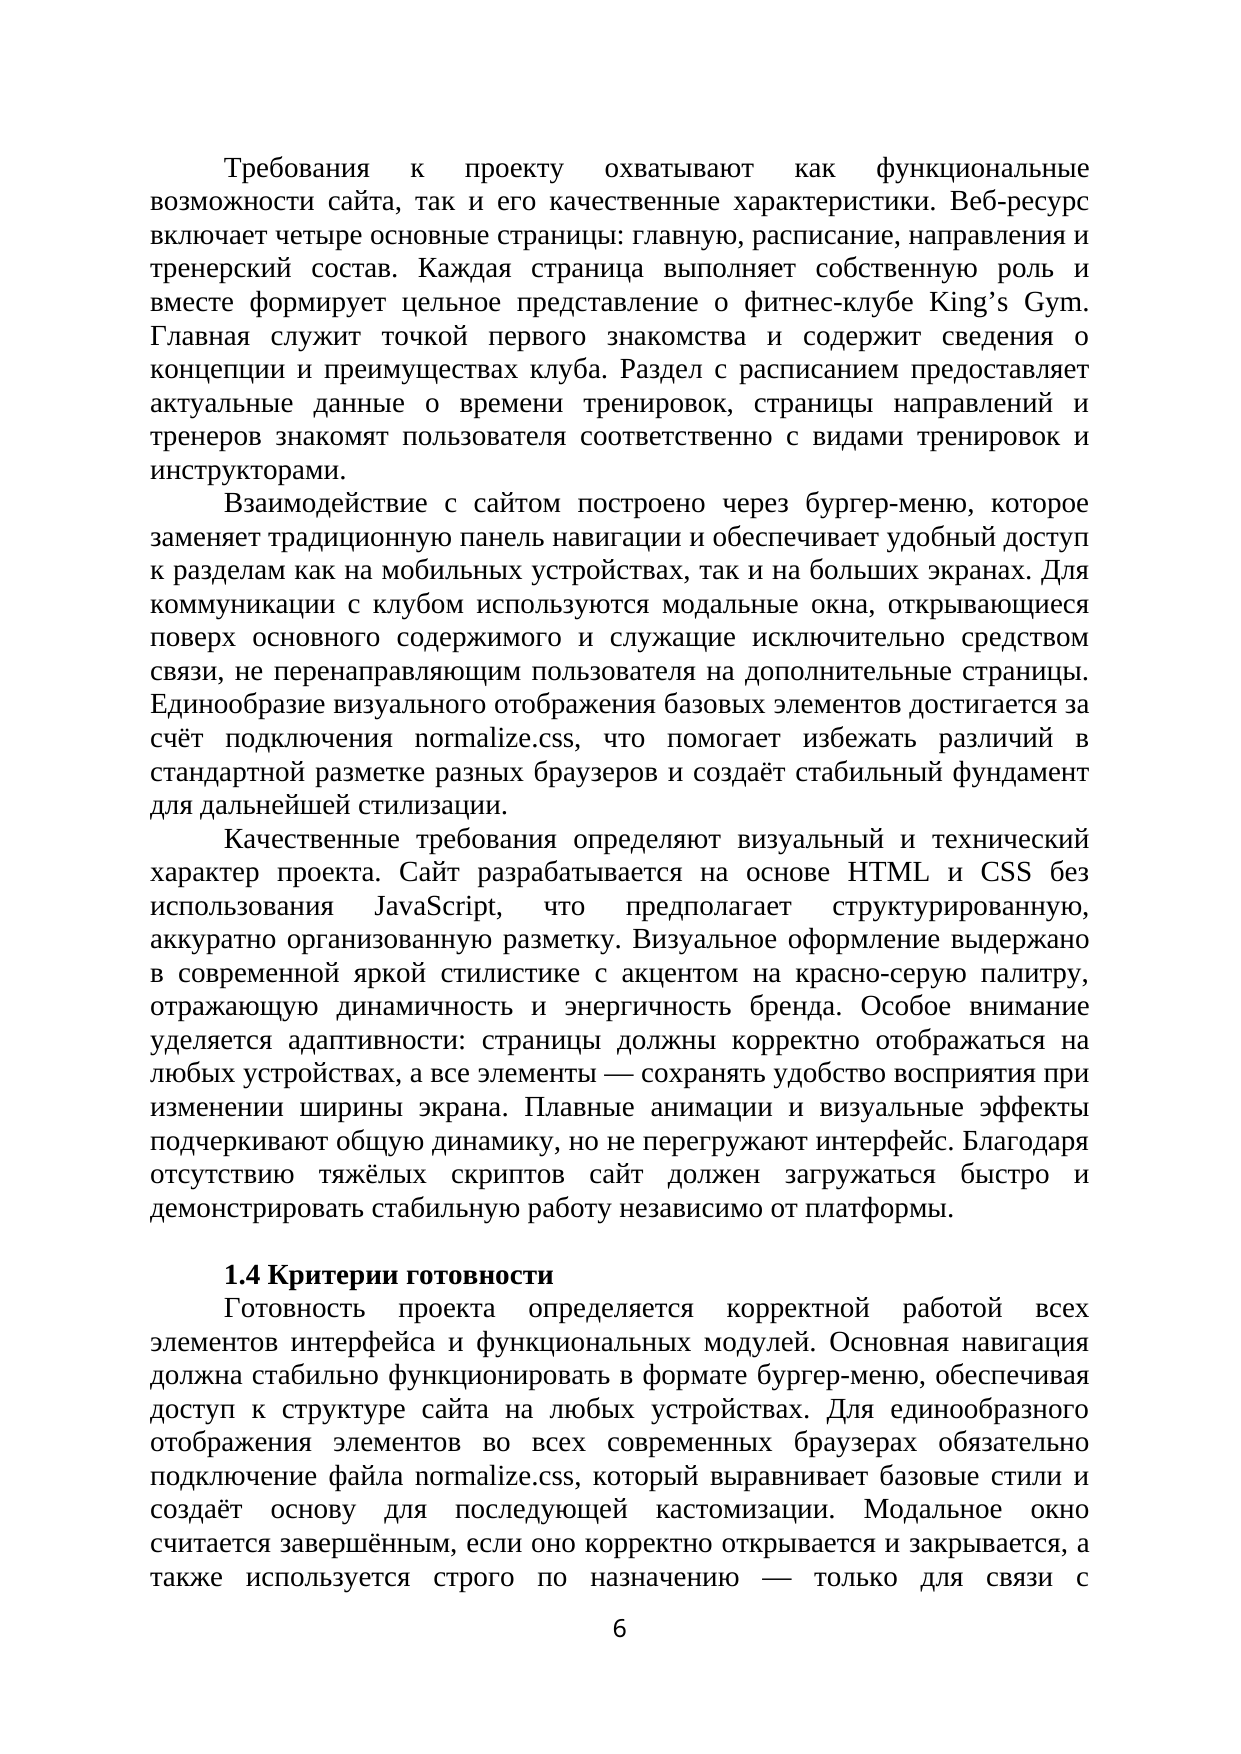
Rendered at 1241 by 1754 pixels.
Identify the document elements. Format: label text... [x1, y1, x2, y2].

text 1.4 Критерии готовности [150, 1257, 1090, 1290]
text Требования к проекту охватывают как функциональные возможности сайта, так и его качественные характеристики. Веб-ресурс включает четыре основные страницы: главную, расписание, направления и тренерский состав. Каждая страница выполняет собственную роль и вместе формирует цельное представление о фитнес-клубе King’s Gym. Главная служит точкой первого знакомства и содержит сведения о концепции и преимуществах клуба. Раздел с расписанием предоставляет актуальные данные о времени тренировок, страницы направлений и тренеров знакомят пользователя соответственно с видами тренировок и инструкторами. [150, 150, 1090, 485]
text Взаимодействие с сайтом построено через бургер-меню, которое заменяет традиционную панель навигации и обеспечивает удобный доступ к разделам как на мобильных устройствах, так и на больших экранах. Для коммуникации с клубом используются модальные окна, открывающиеся поверх основного содержимого и служащие исключительно средством связи, не перенаправляющим пользователя на дополнительные страницы. Единообразие визуального отображения базовых элементов достигается за счёт подключения normalize.css, что помогает избежать различий в стандартной разметке разных браузеров и создаёт стабильный фундамент для дальнейшей стилизации. [150, 485, 1090, 821]
text Качественные требования определяют визуальный и технический характер проекта. Сайт разрабатывается на основе HTML и CSS без использования JavaScript, что предполагает структурированную, аккуратно организованную разметку. Визуальное оформление выдержано в современной яркой стилистике с акцентом на красно-серую палитру, отражающую динамичность и энергичность бренда. Особое внимание уделяется адаптивности: страницы должны корректно отображаться на любых устройствах, а все элементы — сохранять удобство восприятия при изменении ширины экрана. Плавные анимации и визуальные эффекты подчеркивают общую динамику, но не перегружают интерфейс. Благодаря отсутствию тяжёлых скриптов сайт должен загружаться быстро и демонстрировать стабильную работу независимо от платформы. [150, 821, 1090, 1223]
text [150, 1290, 1090, 1592]
